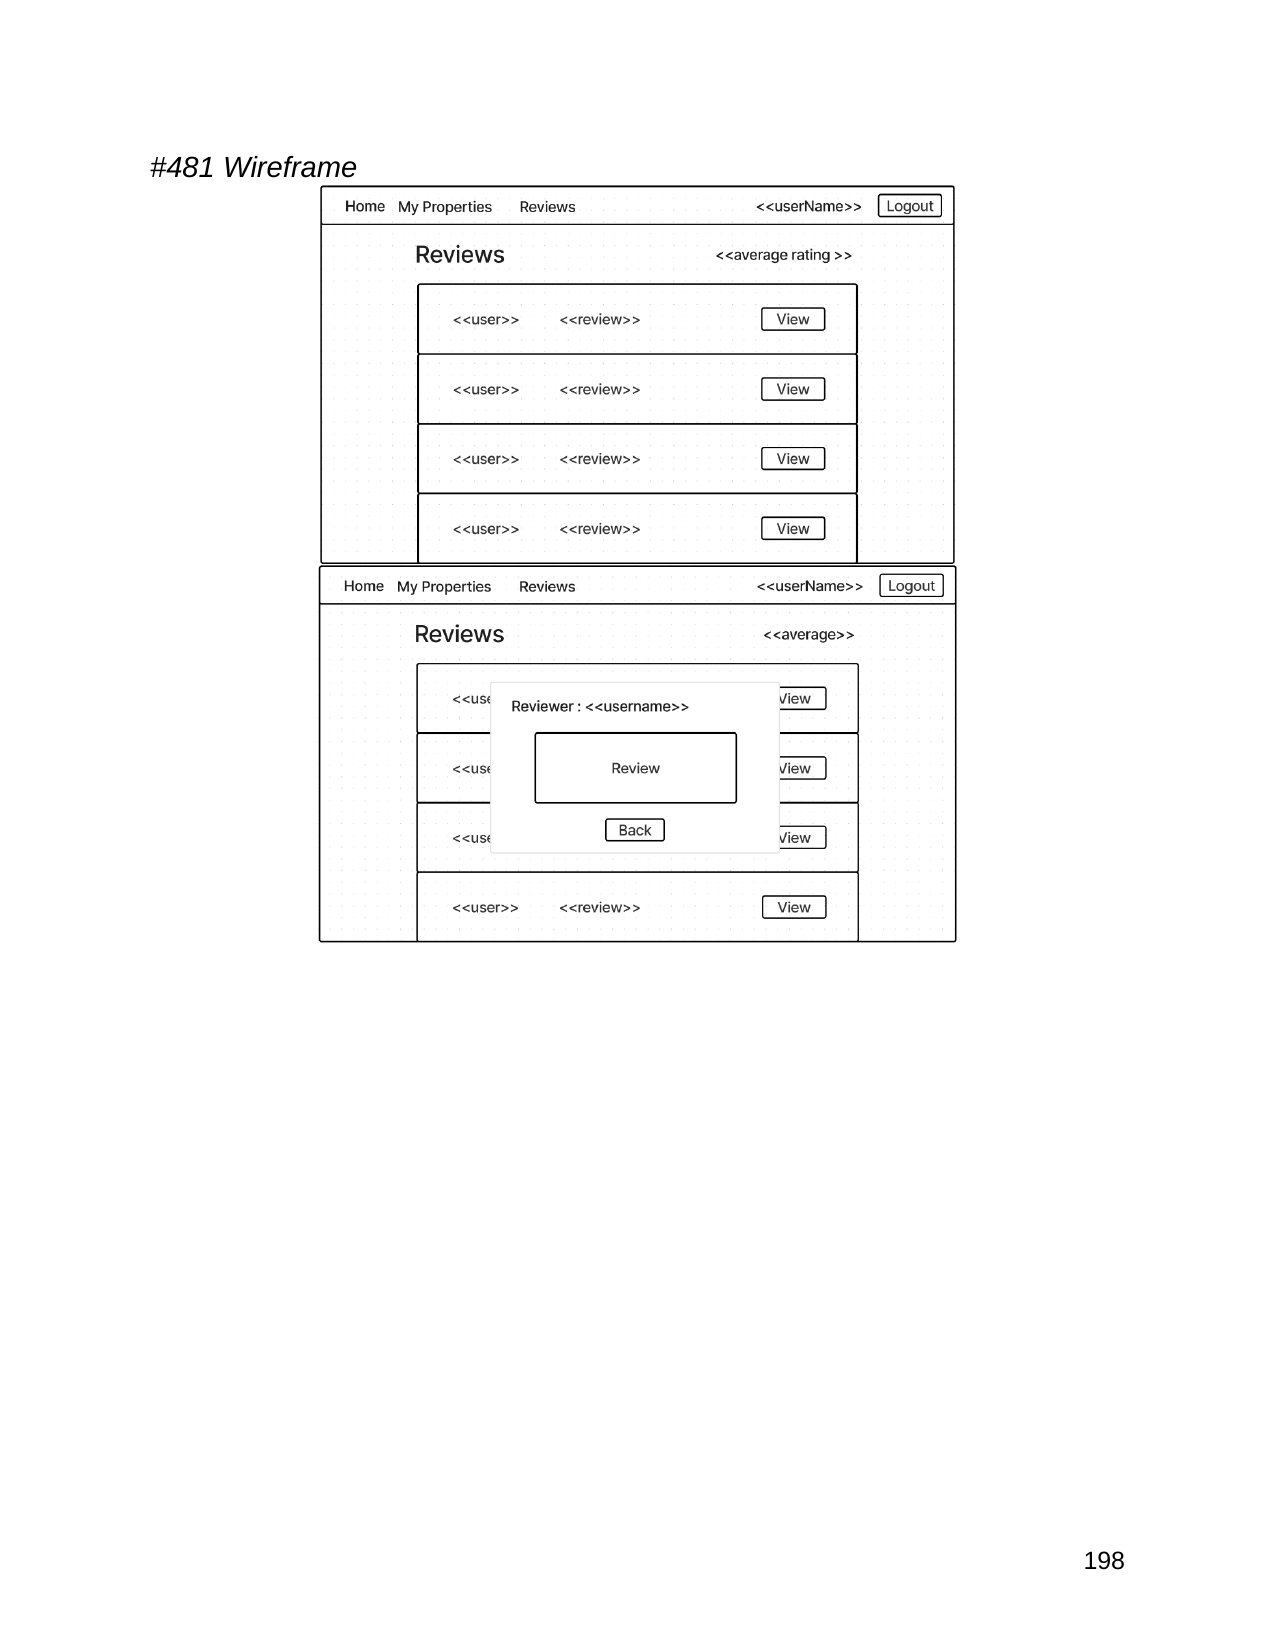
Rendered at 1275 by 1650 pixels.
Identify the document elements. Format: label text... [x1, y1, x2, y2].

picture [316, 183, 959, 943]
text #481 Wireframe [150, 150, 1125, 183]
